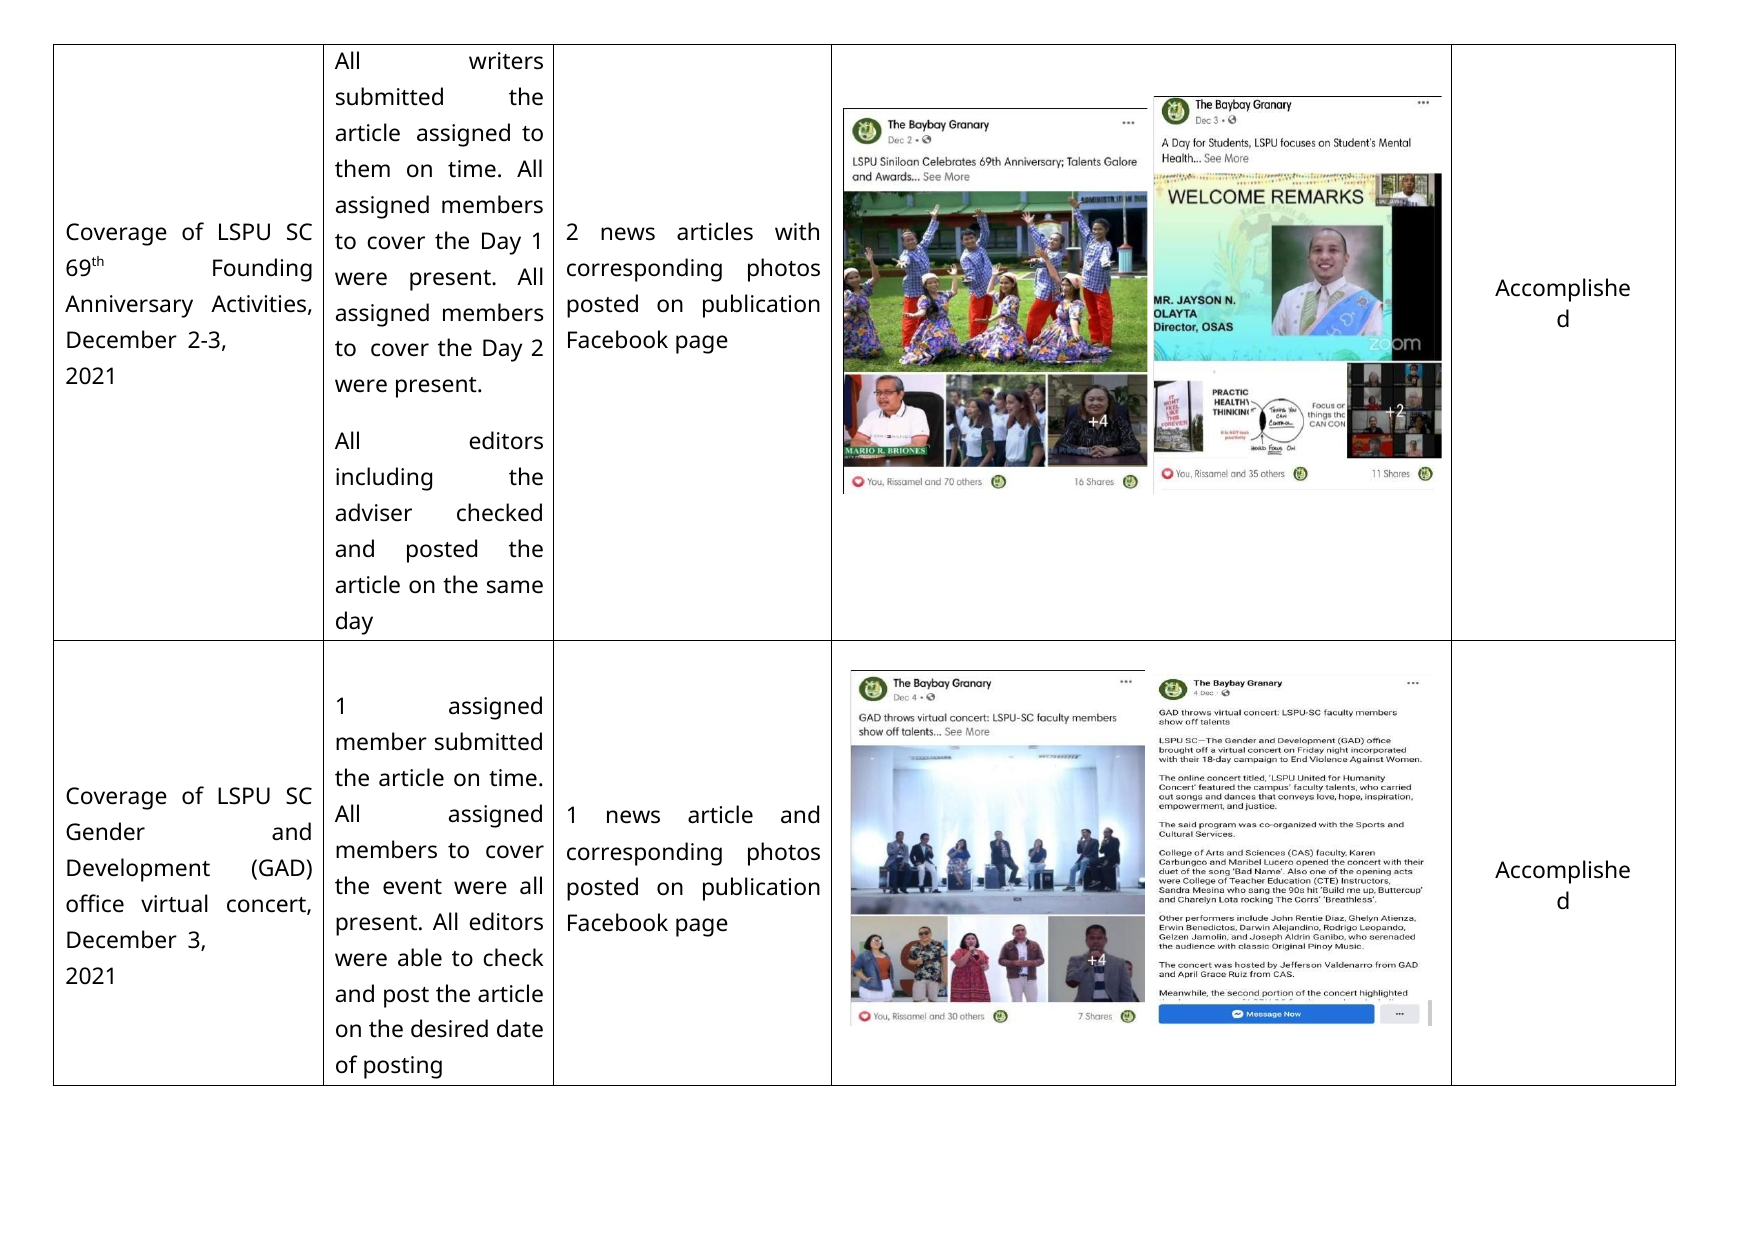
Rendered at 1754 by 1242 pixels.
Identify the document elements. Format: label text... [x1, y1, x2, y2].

table_header [832, 45, 1451, 640]
table_cell Accomplished [1452, 641, 1675, 1084]
table_cell 1 assigned member submitted the article on time. All assigned members to cover the event were all present. All editors were able to check and post the article on the desired date of posting [324, 641, 553, 1084]
picture [1153, 96, 1442, 494]
table_header Accomplished [1452, 45, 1675, 640]
table_cell Coverage of LSPU SC Gender and Development (GAD) office virtual concert, December 3, 2021 [54, 641, 323, 1084]
table_header Coverage of LSPU SC 69th Founding Anniversary Activities, December 2-3, 2021 [54, 45, 323, 640]
picture [850, 670, 1145, 1026]
picture [1150, 674, 1432, 1026]
table_cell 1 news article and corresponding photos posted on publication Facebook page [554, 641, 831, 1084]
picture [843, 108, 1148, 494]
table_cell [832, 641, 1451, 1084]
table_header 2 news articles with corresponding photos posted on publication Facebook page [554, 45, 831, 640]
table_header All writers submitted the article assigned to them on time. All assigned members to cover the Day 1 were present. All assigned members to cover the Day 2 were present. All editors including the adviser checked and posted the article on the same day [324, 45, 553, 640]
